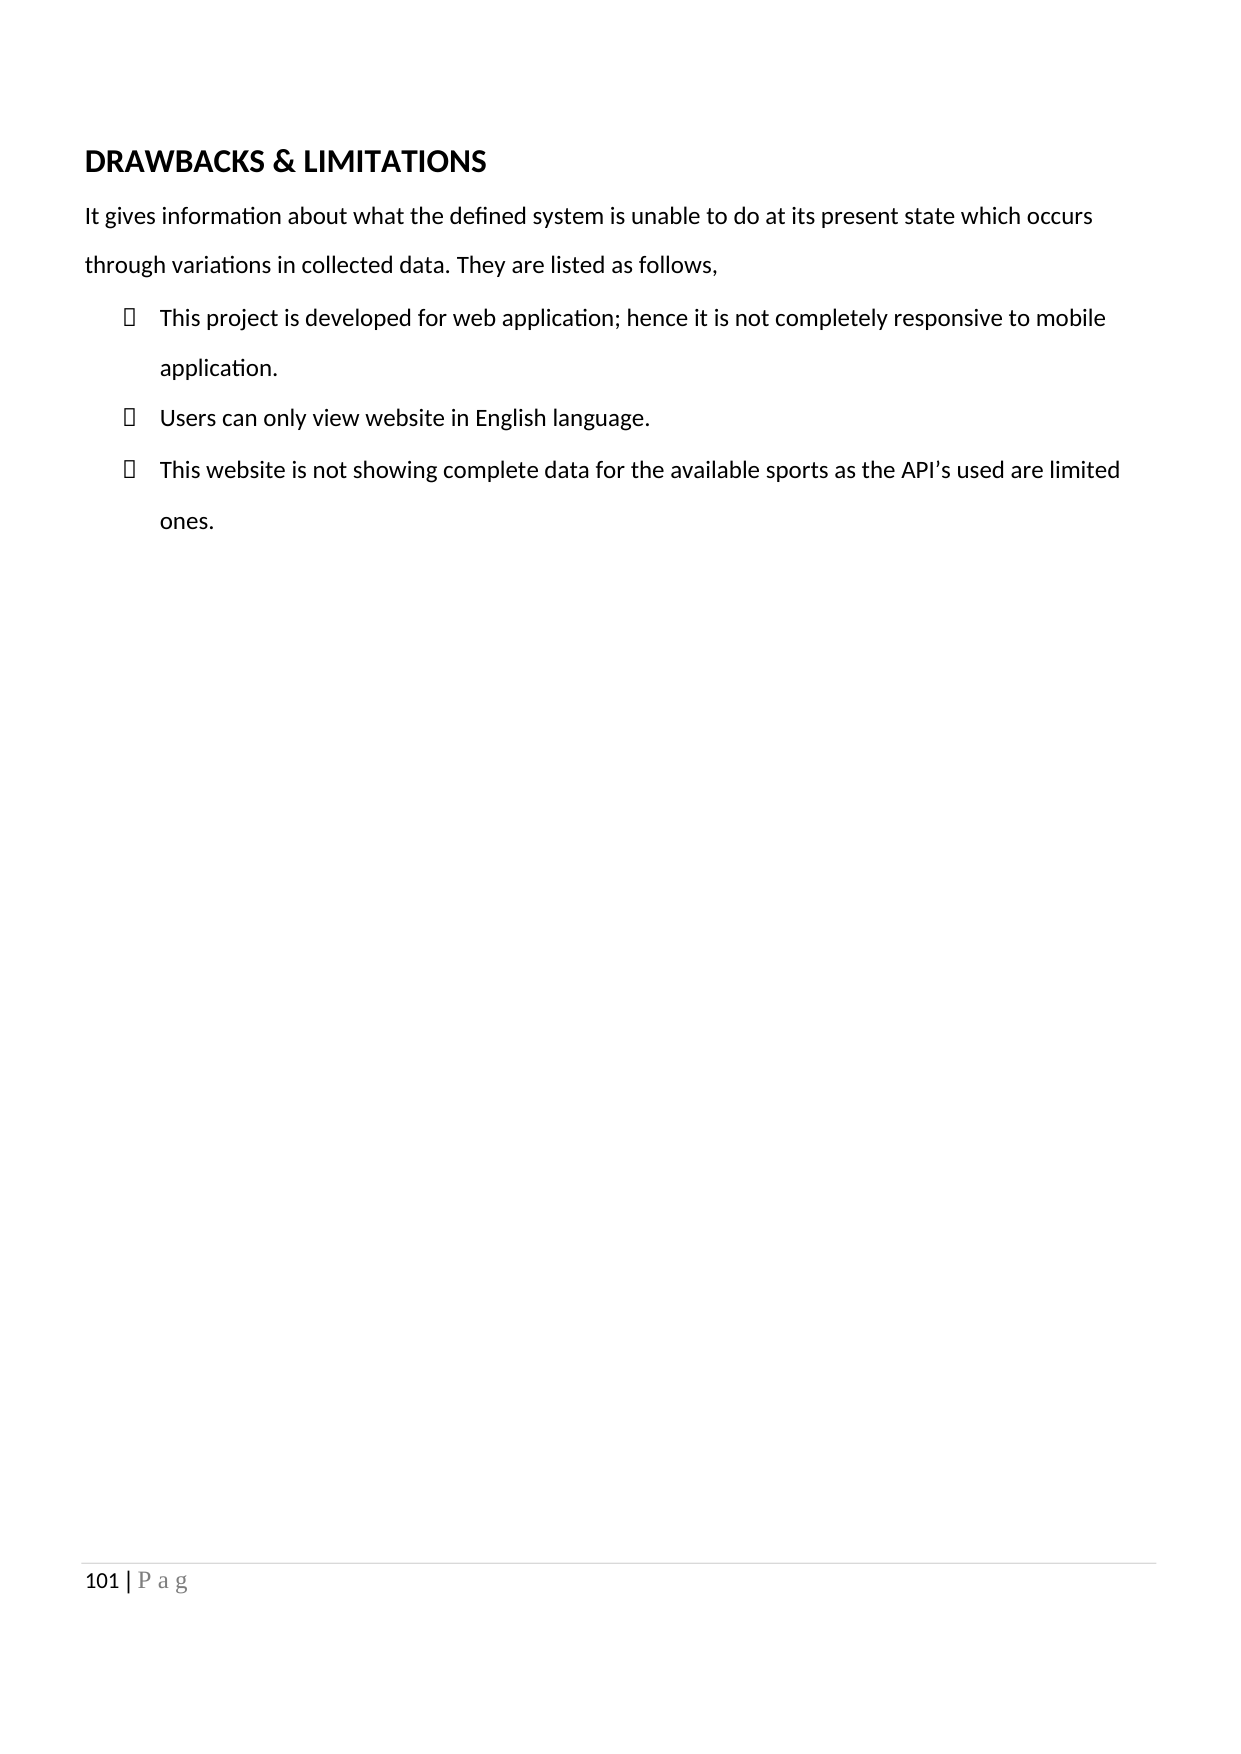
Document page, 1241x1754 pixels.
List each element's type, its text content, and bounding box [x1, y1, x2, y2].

list This website is not showing complete data for the available sports as the API’s used are limited ones. [122, 452, 1122, 536]
list Users can only view website in English language. [122, 402, 1186, 432]
subtitle DRAWBACKS & LIMITATIONS [84, 139, 1186, 180]
text It gives information about what the defined system is unable to do at its present state which occurs through variations in collected data. They are listed as follows, [84, 200, 1096, 280]
list This project is developed for web application; hence it is not completely responsive to mobile application. [122, 299, 1107, 383]
